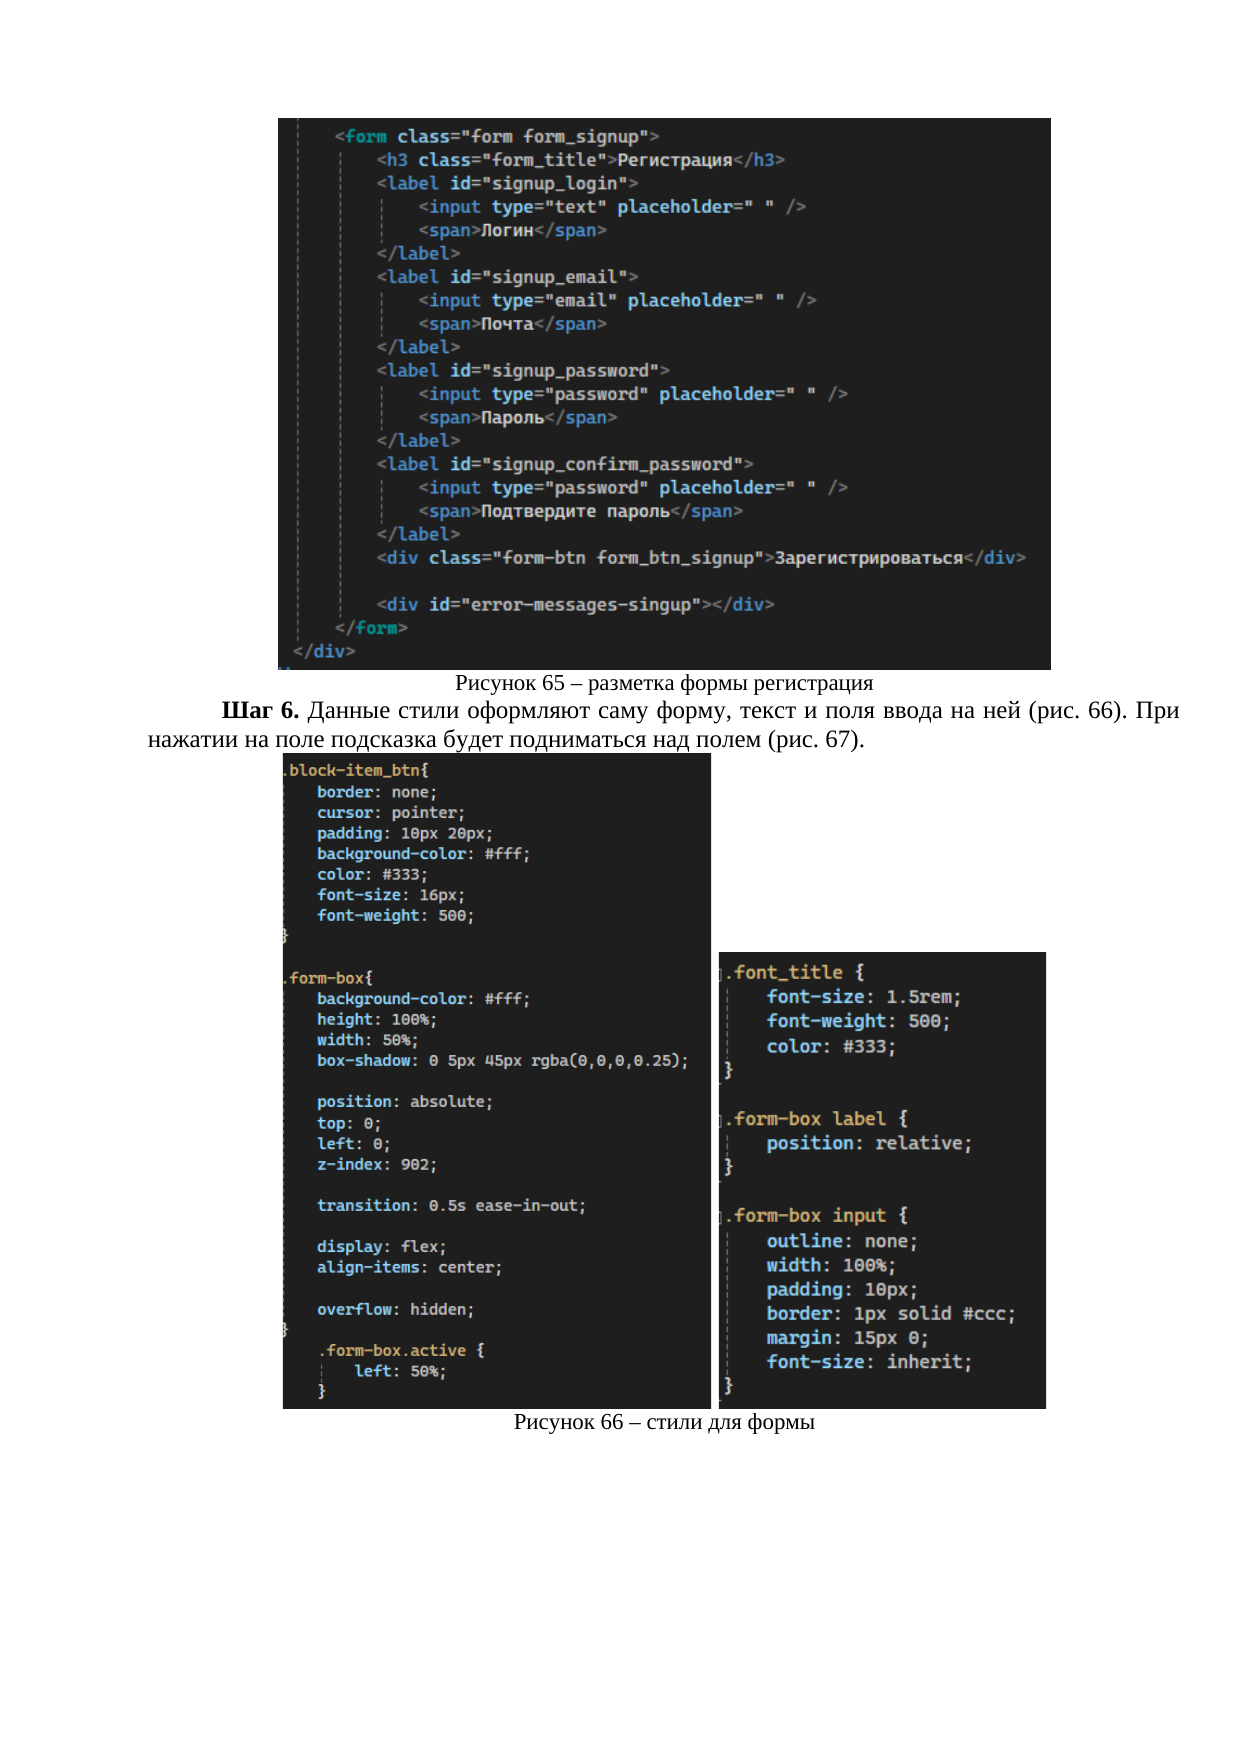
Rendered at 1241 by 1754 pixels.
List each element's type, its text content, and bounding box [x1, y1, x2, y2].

text Шаг 6. Данные стили оформляют саму форму, текст и поля ввода на ней (рис. 66). При нажатии на поле подсказка будет подниматься над полем (рис. 67). [148, 696, 1181, 753]
picture [282, 753, 712, 1409]
text Рисунок 66 – стили для формы [148, 1408, 1181, 1434]
text Рисунок 65 – разметка формы регистрация [148, 669, 1181, 696]
picture [718, 952, 1047, 1409]
picture [278, 118, 1051, 670]
